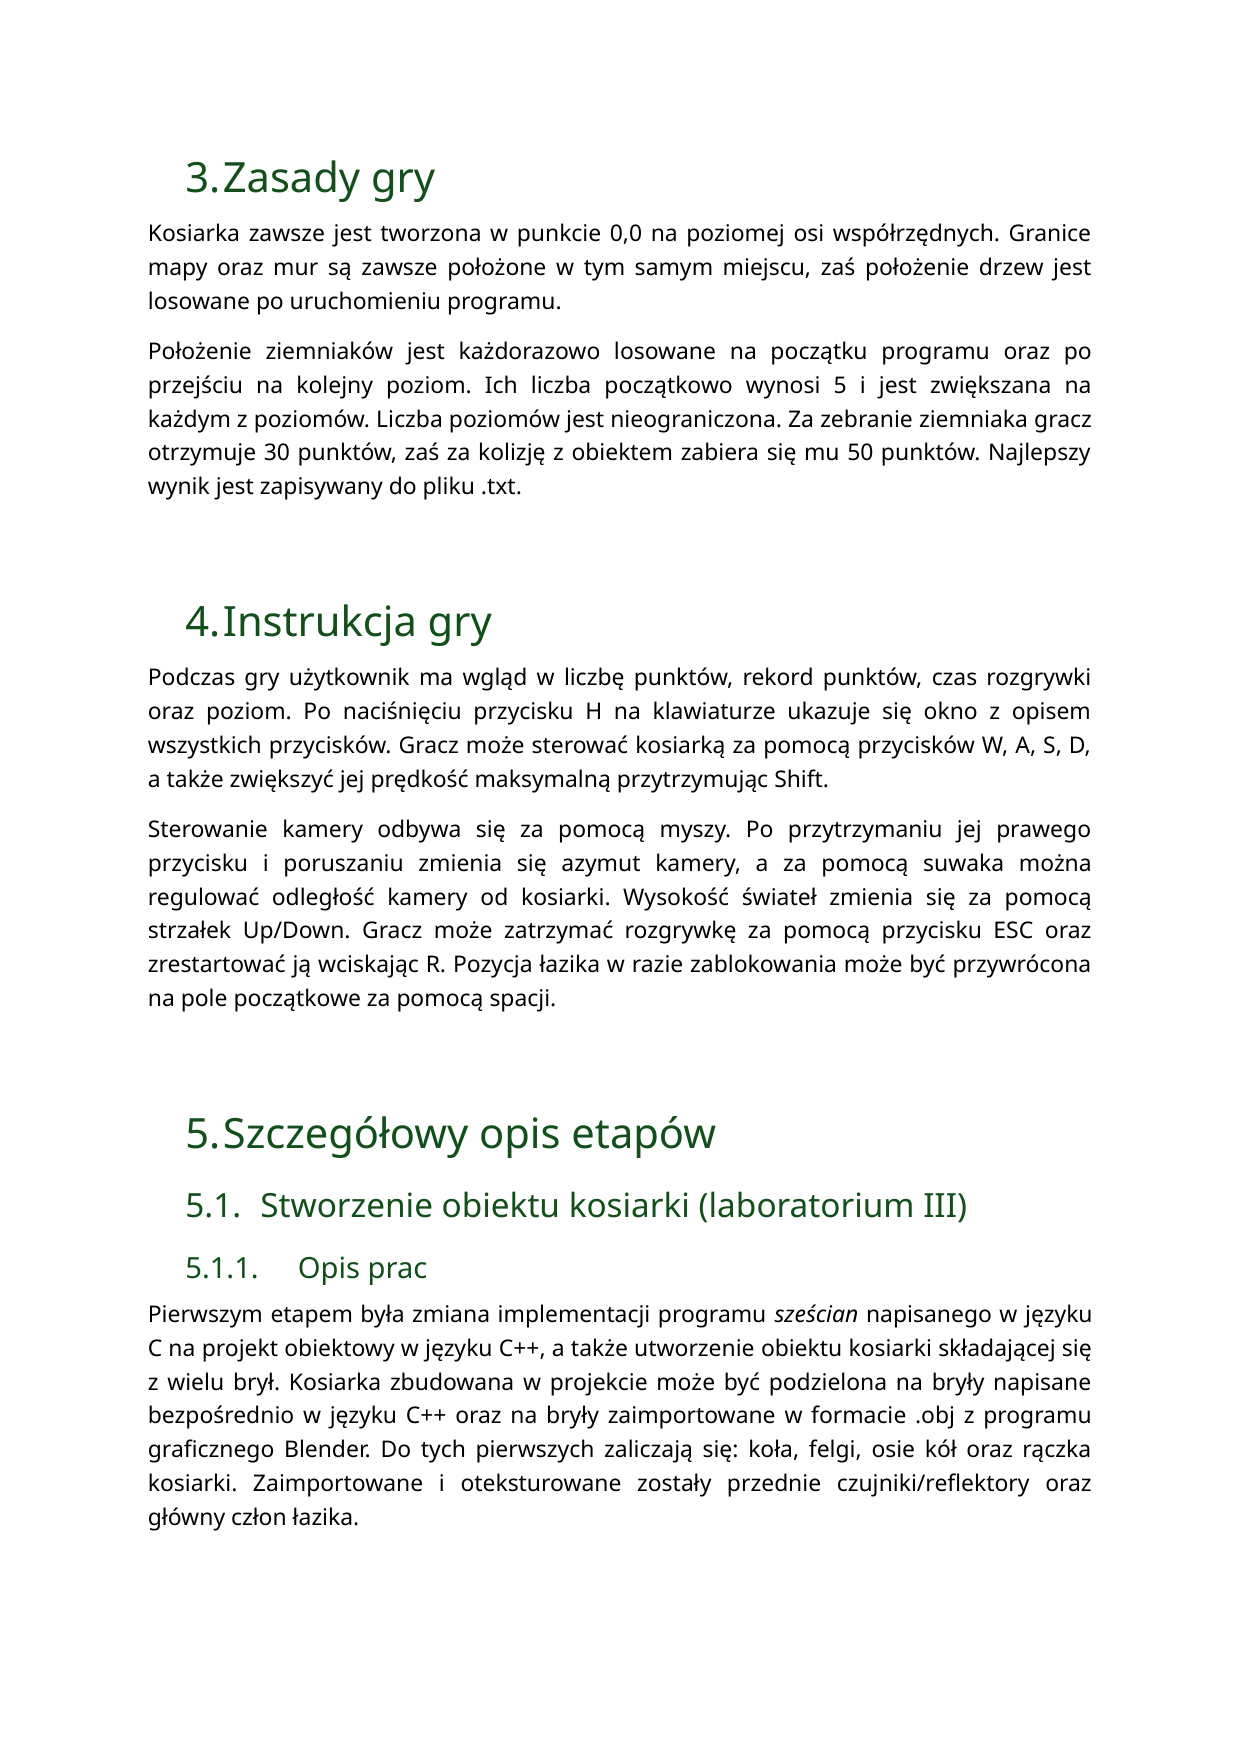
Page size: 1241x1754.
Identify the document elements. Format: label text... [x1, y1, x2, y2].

subtitle Instrukcja gry [185, 592, 1093, 648]
subtitle Zasady gry [185, 148, 1093, 204]
subtitle Szczegółowy opis etapów [185, 1103, 1093, 1160]
text Podczas gry użytkownik ma wgląd w liczbę punktów, rekord punktów, czas rozgrywki oraz poziom. Po naciśnięciu przycisku H na klawiaturze ukazuje się okno z opisem wszystkich przycisków. Gracz może sterować kosiarką za pomocą przycisków W, A, S, D, a także zwiększyć jej prędkość maksymalną przytrzymując Shift. [148, 661, 1093, 794]
subtitle Opis prac [185, 1247, 1093, 1287]
subtitle Stworzenie obiektu kosiarki (laboratorium III) [185, 1181, 1093, 1227]
text Kosiarka zawsze jest tworzona w punkcie 0,0 na poziomej osi współrzędnych. Granice mapy oraz mur są zawsze położone w tym samym miejscu, zaś położenie drzew jest losowane po uruchomieniu programu. [148, 217, 1093, 316]
text Położenie ziemniaków jest każdorazowo losowane na początku programu oraz po przejściu na kolejny poziom. Ich liczba początkowo wynosi 5 i jest zwiększana na każdym z poziomów. Liczba poziomów jest nieograniczona. Za zebranie ziemniaka gracz otrzymuje 30 punktów, zaś za kolizję z obiektem zabiera się mu 50 punktów. Najlepszy wynik jest zapisywany do pliku .txt. [148, 335, 1093, 501]
text Sterowanie kamery odbywa się za pomocą myszy. Po przytrzymaniu jej prawego przycisku i poruszaniu zmienia się azymut kamery, a za pomocą suwaka można regulować odległość kamery od kosiarki. Wysokość świateł zmienia się za pomocą strzałek Up/Down. Gracz może zatrzymać rozgrywkę za pomocą przycisku ESC oraz zrestartować ją wciskając R. Pozycja łazika w razie zablokowania może być przywrócona na pole początkowe za pomocą spacji. [148, 813, 1093, 1013]
text Pierwszym etapem była zmiana implementacji programu sześcian napisanego w języku C na projekt obiektowy w języku C++, a także utworzenie obiektu kosiarki składającej się z wielu brył. Kosiarka zbudowana w projekcie może być podzielona na bryły napisane bezpośrednio w języku C++ oraz na bryły zaimportowane w formacie .obj z programu graficznego Blender. Do tych pierwszych zaliczają się: koła, felgi, osie kół oraz rączka kosiarki. Zaimportowane i oteksturowane zostały przednie czujniki/reflektory oraz główny człon łazika. [148, 1298, 1093, 1532]
